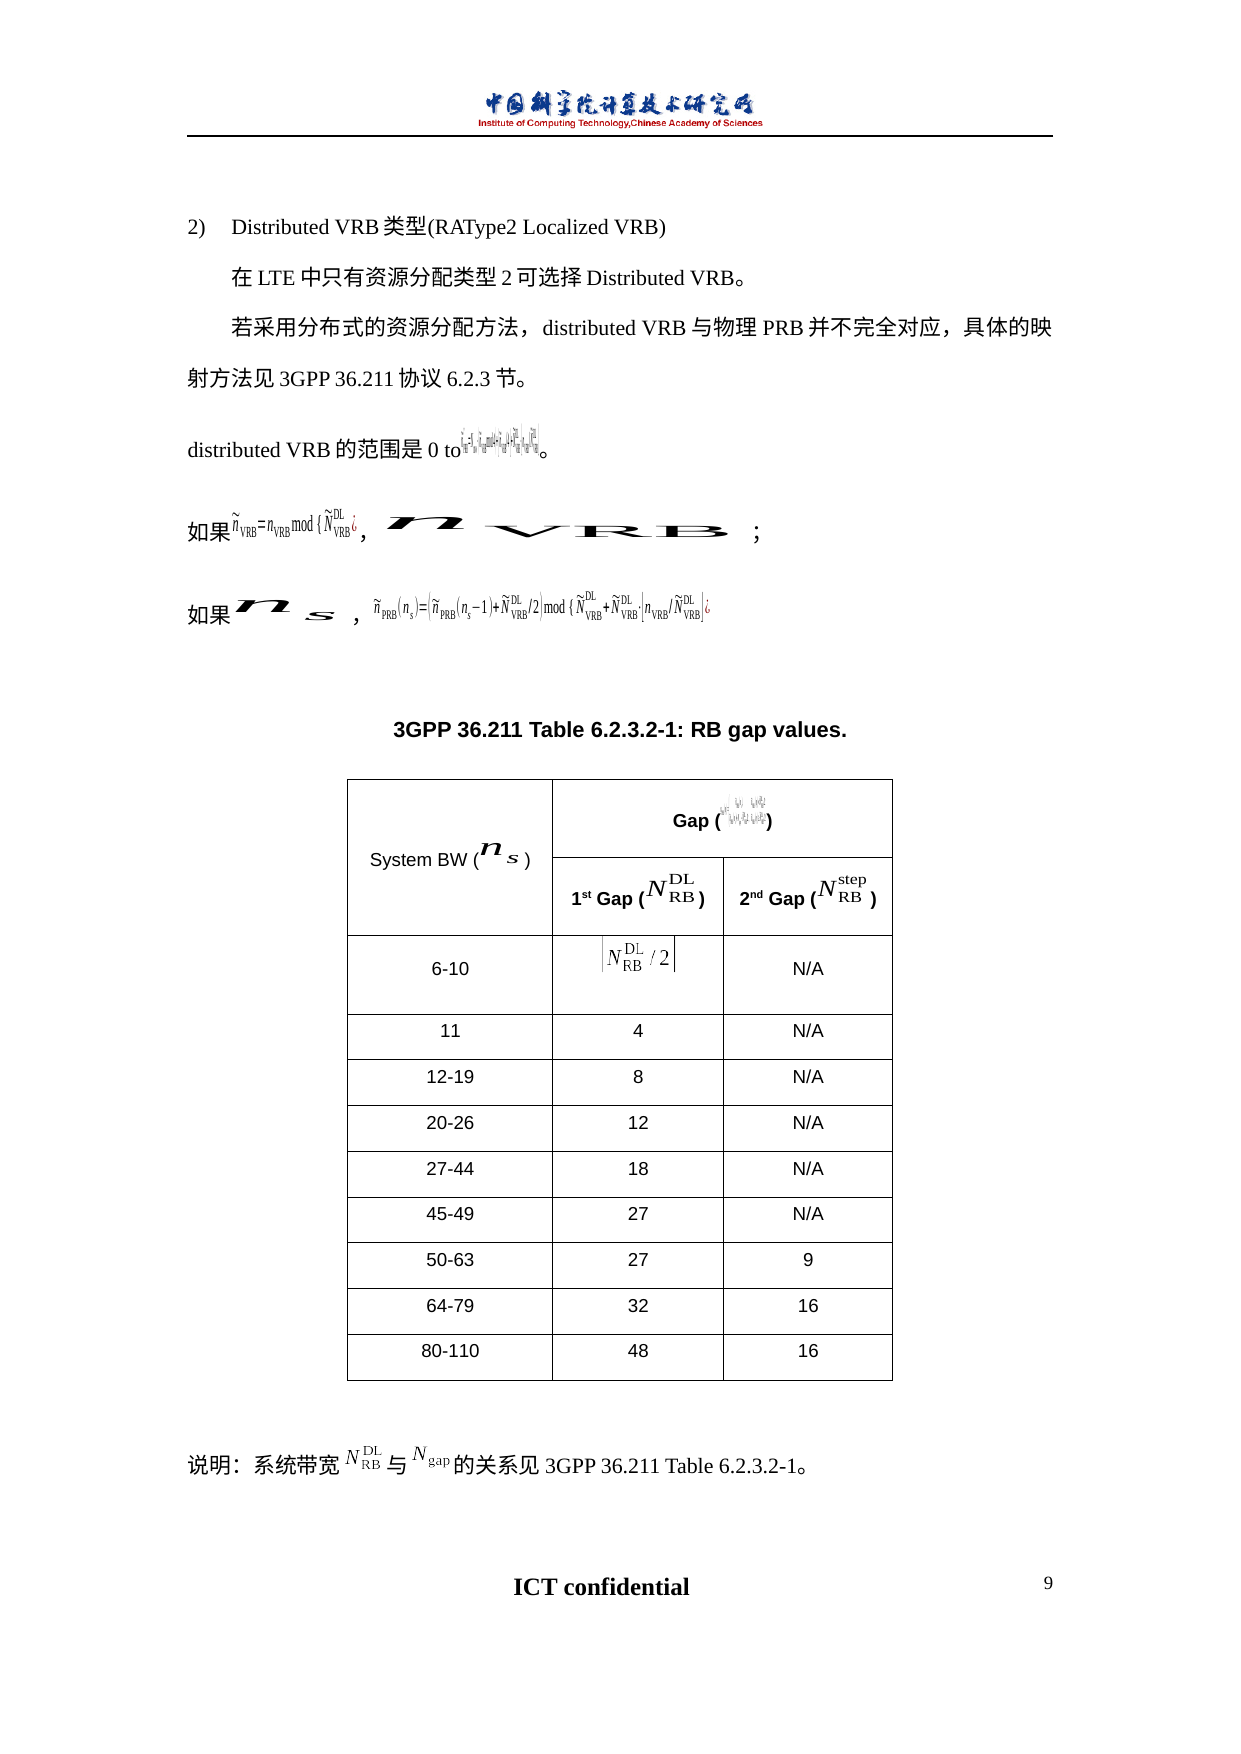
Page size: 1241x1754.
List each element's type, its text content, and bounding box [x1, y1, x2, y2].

table_cell 8 [553, 1060, 723, 1105]
table_cell 11 [348, 1015, 552, 1059]
table_cell N/A [724, 1198, 892, 1242]
table_cell 18 [553, 1152, 723, 1197]
table_cell N/A [724, 1106, 892, 1151]
table_cell 4 [553, 1015, 723, 1059]
table_cell 50-63 [348, 1243, 552, 1288]
table_header Gap () [553, 780, 892, 857]
table_cell 48 [553, 1335, 723, 1379]
text 说明：系统带宽与的关系见3GPP 36.211 Table 6.2.3.2-1。 [187, 1427, 1053, 1492]
text 3GPP 36.211 Table 6.2.3.2-1: RB gap values. [187, 713, 1053, 746]
table_cell N/A [724, 1152, 892, 1197]
table_cell 32 [553, 1289, 723, 1334]
table_cell 1st Gap () [553, 858, 723, 935]
table_cell 16 [724, 1335, 892, 1379]
text 如果，； [187, 494, 1053, 559]
text 如果， [187, 577, 1053, 642]
table_cell [553, 936, 723, 1014]
table_cell 9 [724, 1243, 892, 1288]
table_cell 64-79 [348, 1289, 552, 1334]
table_cell 27 [553, 1243, 723, 1288]
table_cell N/A [724, 1060, 892, 1105]
text 在LTE中只有资源分配类型2可选择Distributed VRB。 [187, 259, 1053, 292]
table_cell 16 [724, 1289, 892, 1334]
table_cell N/A [724, 936, 892, 1014]
picture [476, 88, 764, 134]
list Distributed VRB类型(RAType2 Localized VRB) [187, 209, 1053, 241]
table_cell 45-49 [348, 1198, 552, 1242]
table_cell 27-44 [348, 1152, 552, 1197]
table_cell 80-110 [348, 1335, 552, 1379]
table_header System BW () [348, 780, 552, 935]
table_cell 20-26 [348, 1106, 552, 1151]
table_cell 2nd Gap () [724, 858, 892, 935]
table_cell 12-19 [348, 1060, 552, 1105]
table_cell N/A [724, 1015, 892, 1059]
table_cell 27 [553, 1198, 723, 1242]
text distributed VRB的范围是 0 to。 [187, 411, 1053, 476]
text 若采用分布式的资源分配方法，distributed VRB与物理PRB并不完全对应，具体的映射方法见3GPP 36.211协议6.2.3节。 [187, 310, 1053, 393]
table_cell 12 [553, 1106, 723, 1151]
table_cell 6-10 [348, 936, 552, 1014]
